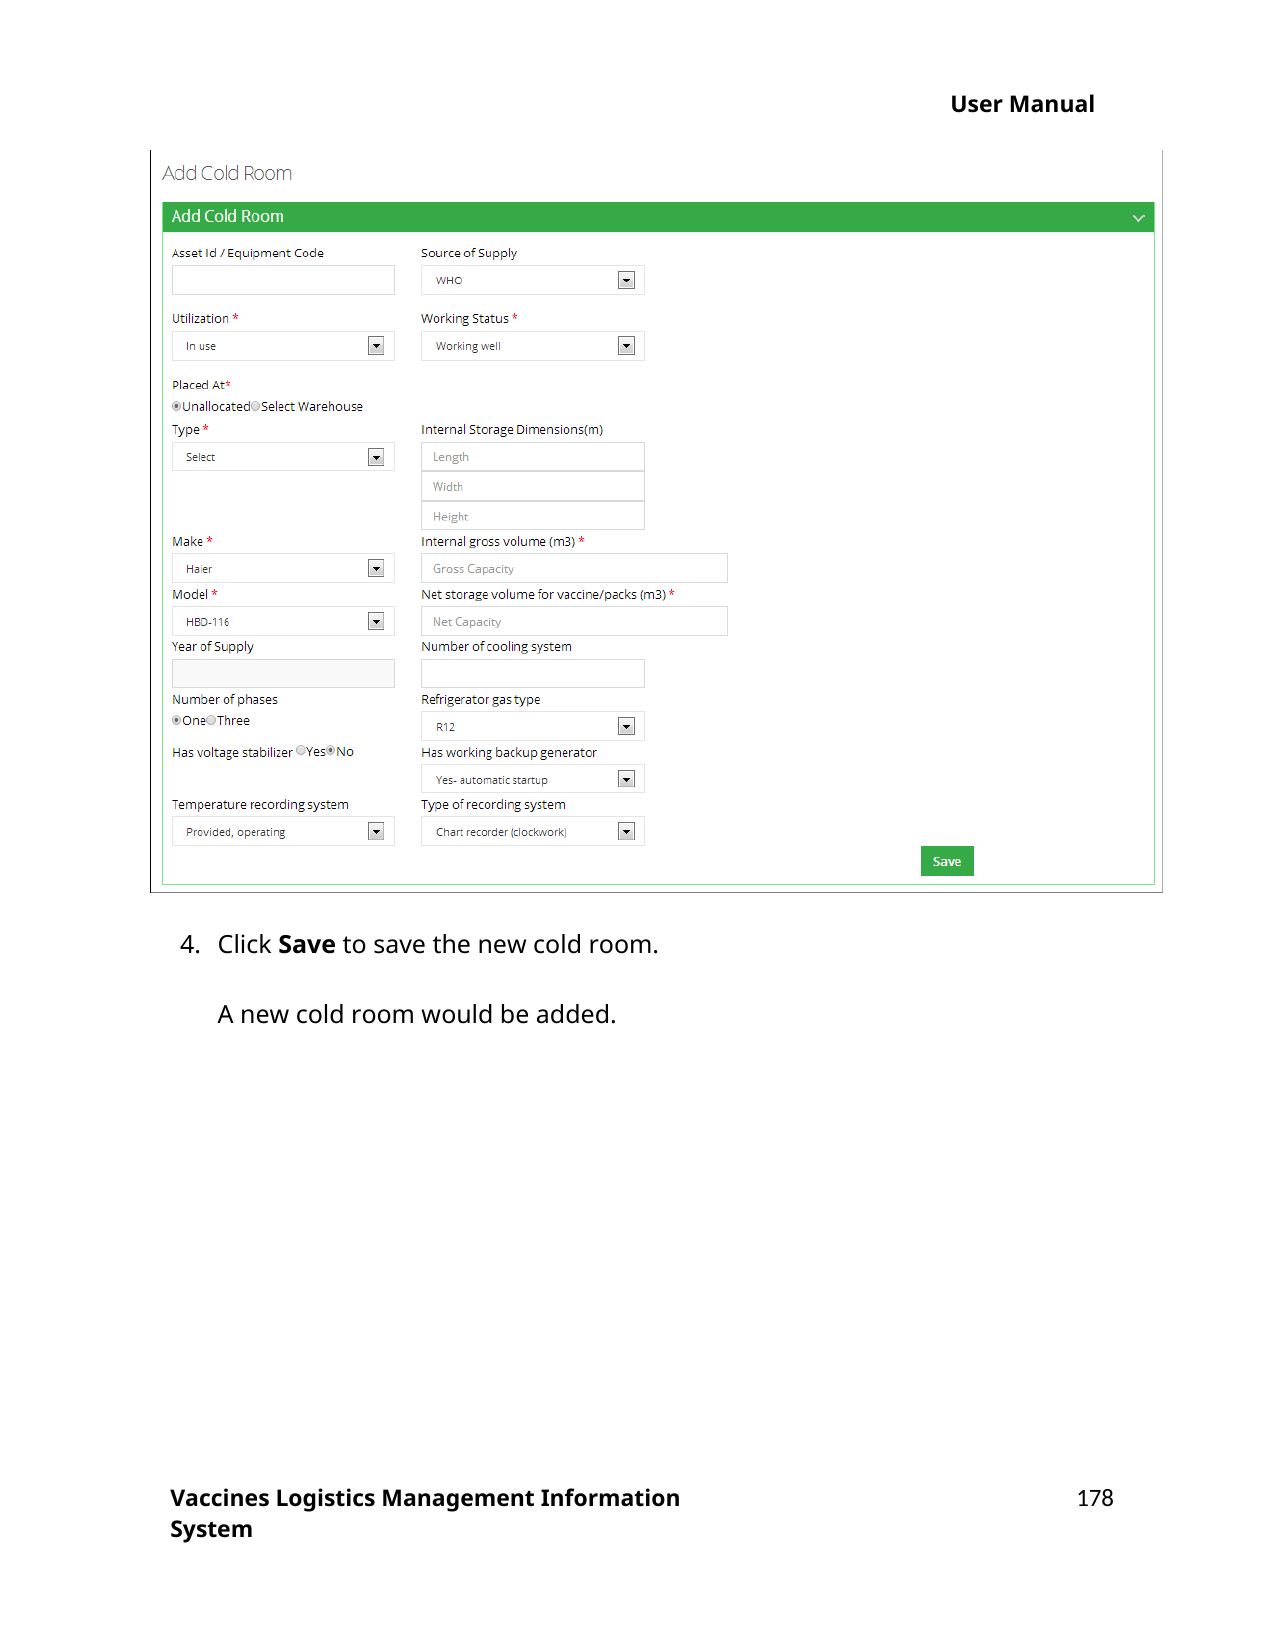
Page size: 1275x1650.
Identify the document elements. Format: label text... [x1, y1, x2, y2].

list A new cold room would be added. [217, 996, 1095, 1030]
picture [150, 150, 1163, 893]
list Click Save to save the new cold room. [180, 927, 1095, 961]
